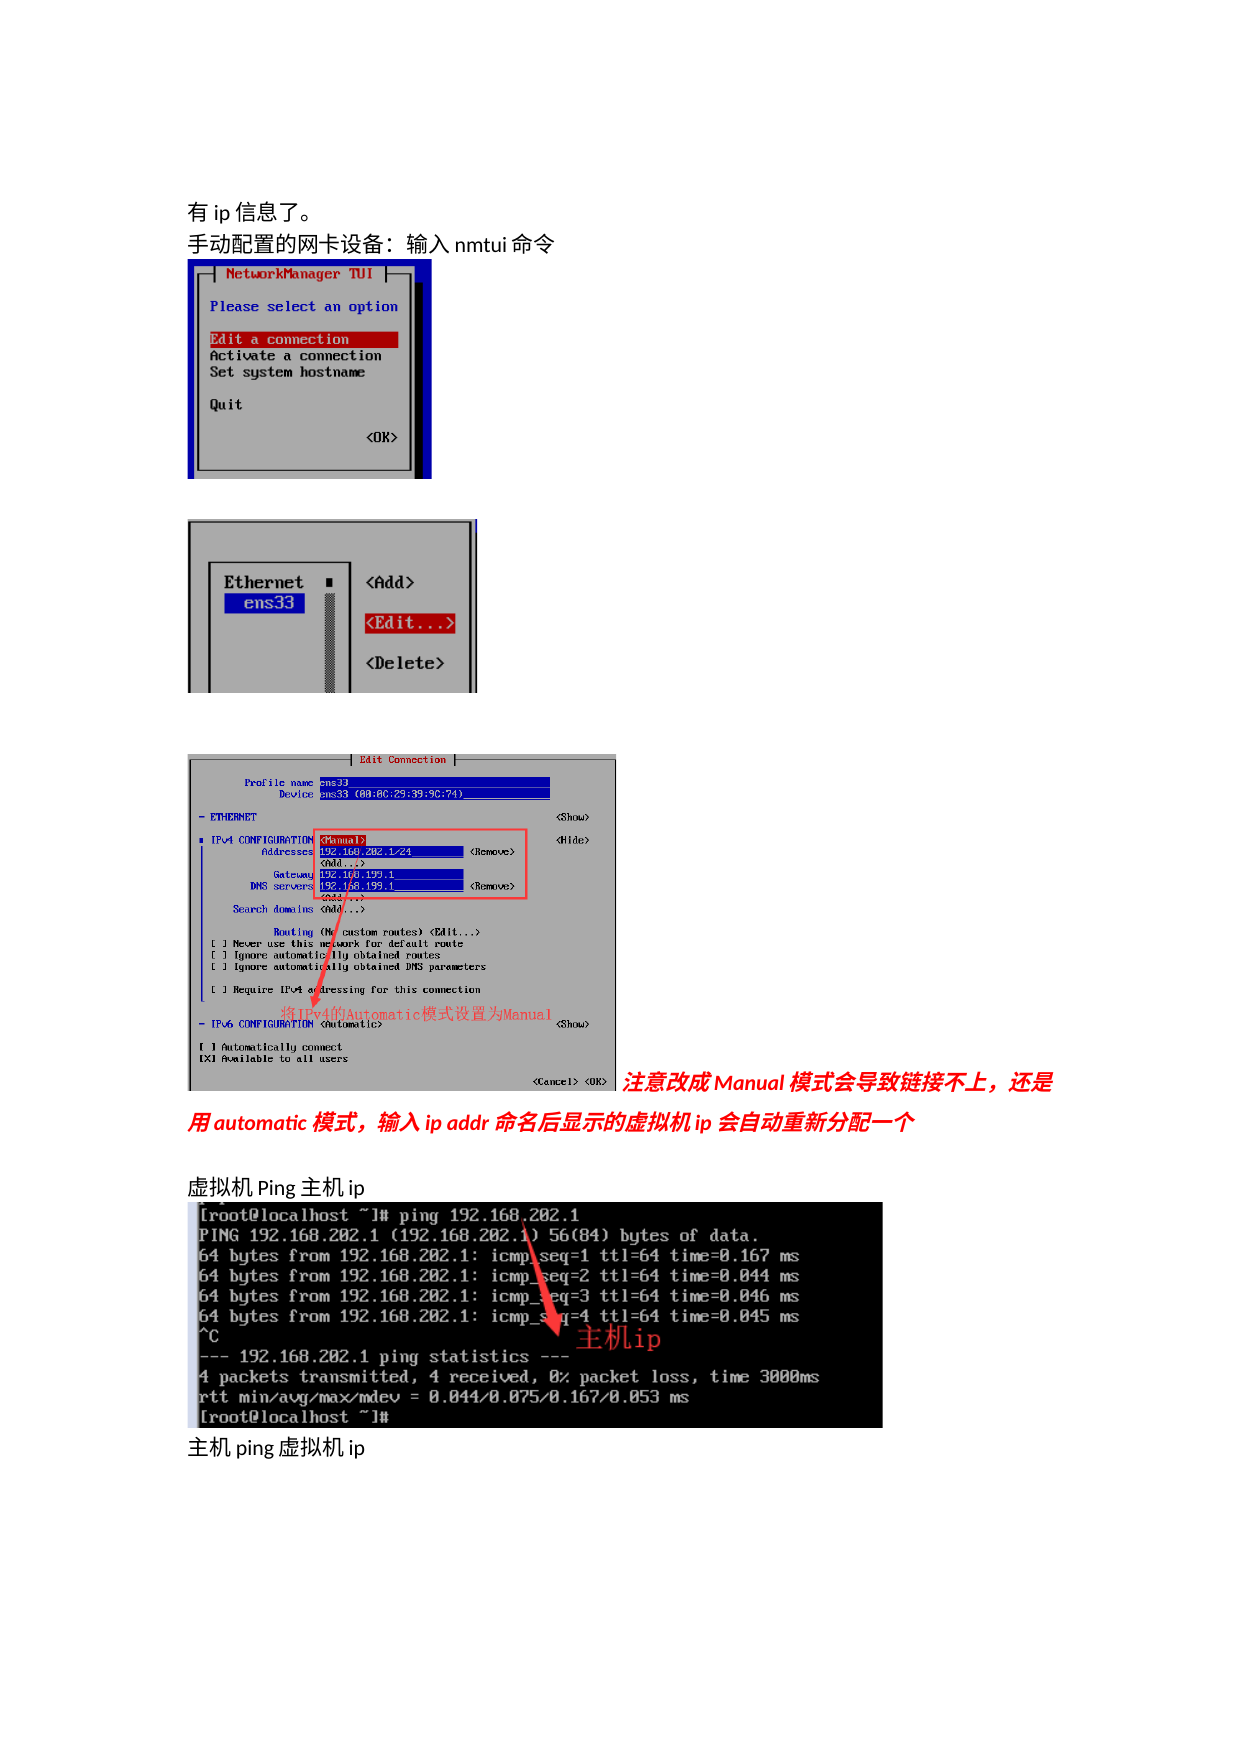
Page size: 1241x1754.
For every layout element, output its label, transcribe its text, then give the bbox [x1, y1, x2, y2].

picture [187, 519, 478, 693]
picture [187, 259, 432, 479]
picture [187, 754, 617, 1091]
text 虚拟机Ping主机ip [187, 1169, 1053, 1202]
text 主机ping虚拟机ip [187, 1429, 1053, 1462]
text 手动配置的网卡设备：输入nmtui命令 [187, 227, 1053, 259]
text 有ip信息了。 [187, 194, 1053, 227]
picture [187, 1202, 883, 1428]
